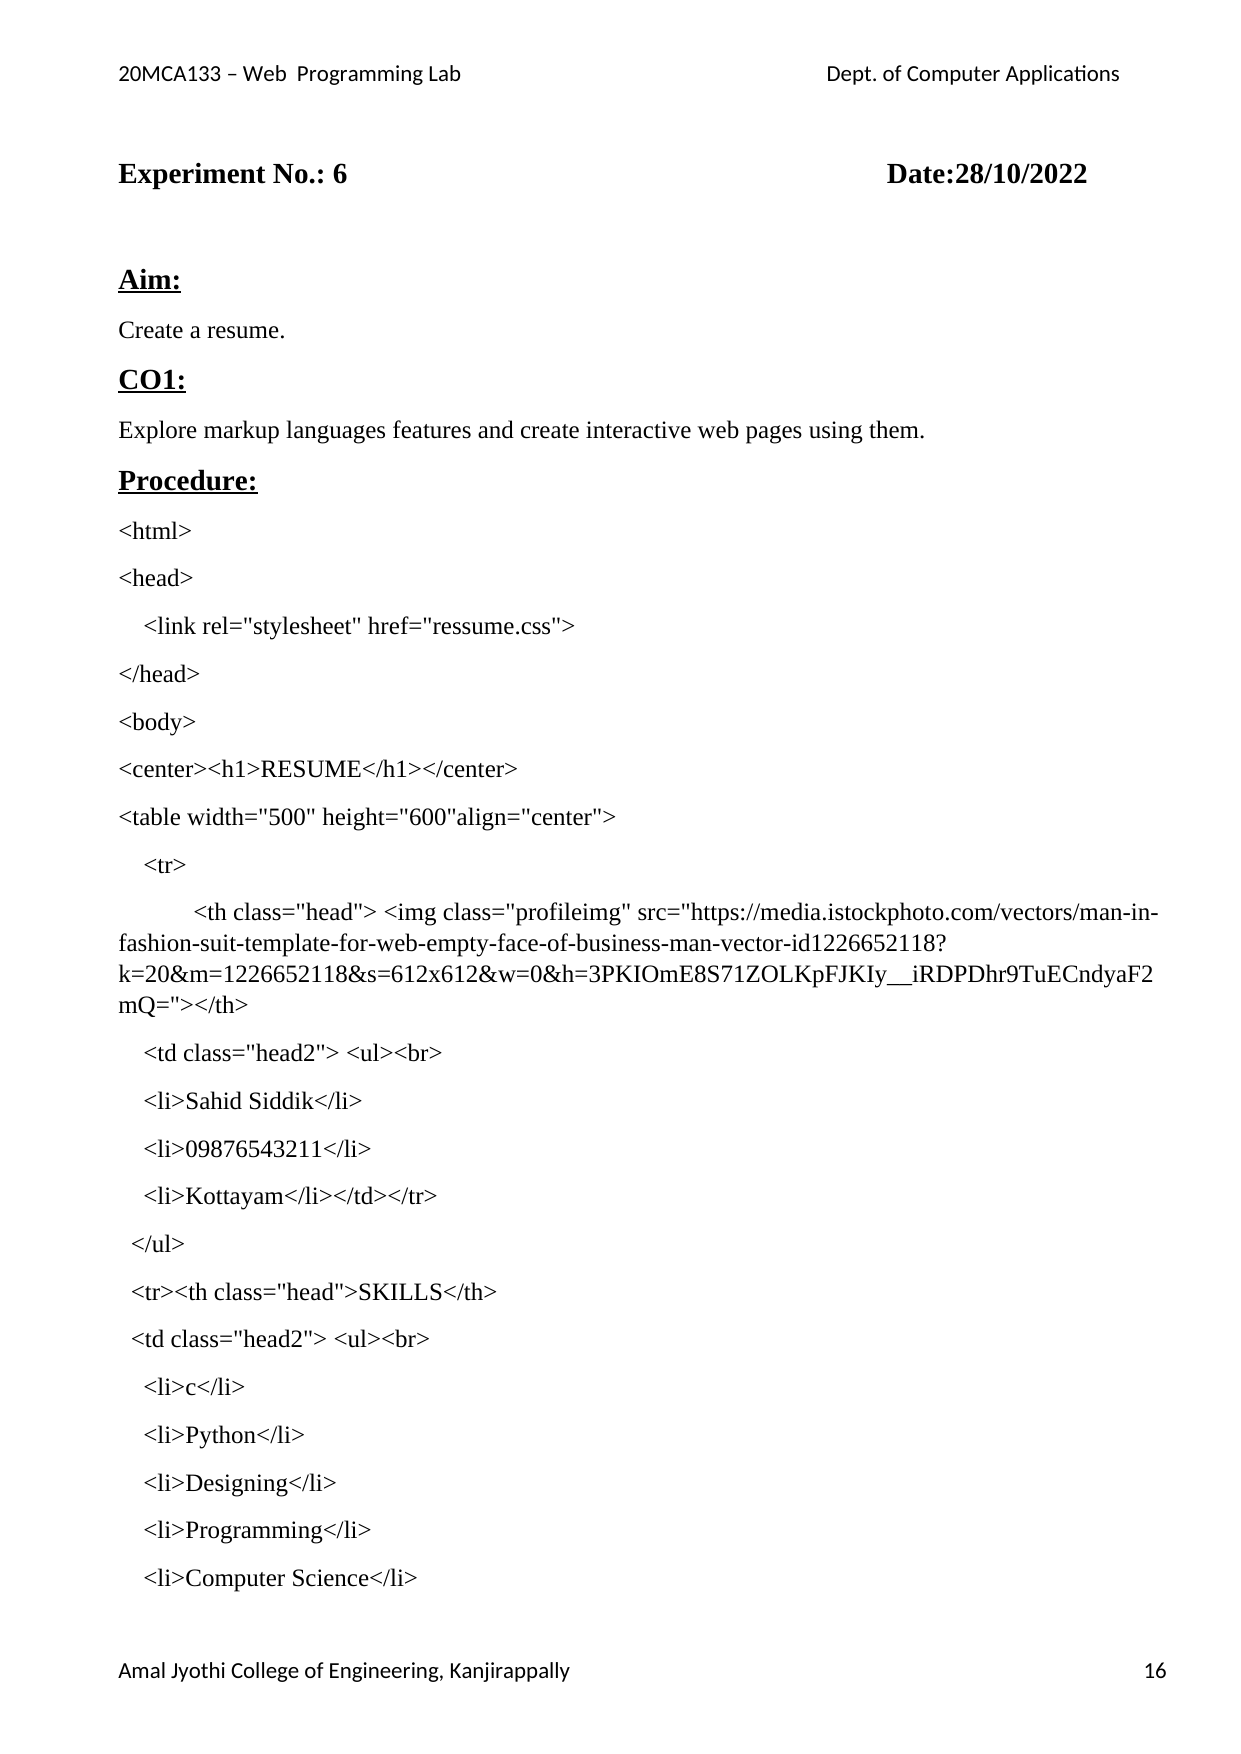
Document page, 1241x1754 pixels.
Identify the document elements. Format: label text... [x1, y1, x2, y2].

text </head> [118, 659, 1167, 688]
text <li>Sahid Siddik</li> [118, 1086, 1167, 1115]
text <li>c</li> [118, 1372, 1167, 1401]
text Aim: [118, 262, 1167, 295]
text <li>Designing</li> [118, 1468, 1167, 1496]
text <li>Computer Science</li> [118, 1563, 1167, 1592]
text <tr><th class="head">SKILLS</th> [118, 1277, 1167, 1306]
text CO1: [118, 362, 1167, 396]
text <html> [118, 516, 1167, 544]
text Explore markup languages features and create interactive web pages using them. [118, 415, 1167, 444]
text <link rel="stylesheet" href="ressume.css"> [118, 611, 1167, 640]
text <li>09876543211</li> [118, 1134, 1167, 1162]
text Experiment No.: 6 Date:28/10/2022 [118, 156, 1167, 190]
text <td class="head2"> <ul><br> [118, 1038, 1167, 1067]
text <td class="head2"> <ul><br> [118, 1324, 1167, 1353]
text <table width="500" height="600"align="center"> [118, 802, 1167, 831]
text <li>Programming</li> [118, 1515, 1167, 1544]
text <li>Python</li> [118, 1420, 1167, 1449]
text <li>Kottayam</li></td></tr> [118, 1181, 1167, 1210]
text <body> [118, 707, 1167, 735]
text Procedure: [118, 463, 1167, 496]
text <tr> [118, 850, 1167, 878]
text <center><h1>RESUME</h1></center> [118, 754, 1167, 783]
text <head> [118, 563, 1167, 592]
text Create a resume. [118, 315, 1167, 343]
text <th class="head"> <img class="profileimg" src="https://media.istockphoto.com/vectors/man-in-fashion-suit-template-for-web-empty-face-of-business-man-vector-id1226652118?k=20&m=1226652118&s=612x612&w=0&h=3PKIOmE8S71ZOLKpFJKIy__iRDPDhr9TuECndyaF2mQ="></th> [118, 897, 1167, 1019]
text </ul> [118, 1229, 1167, 1258]
